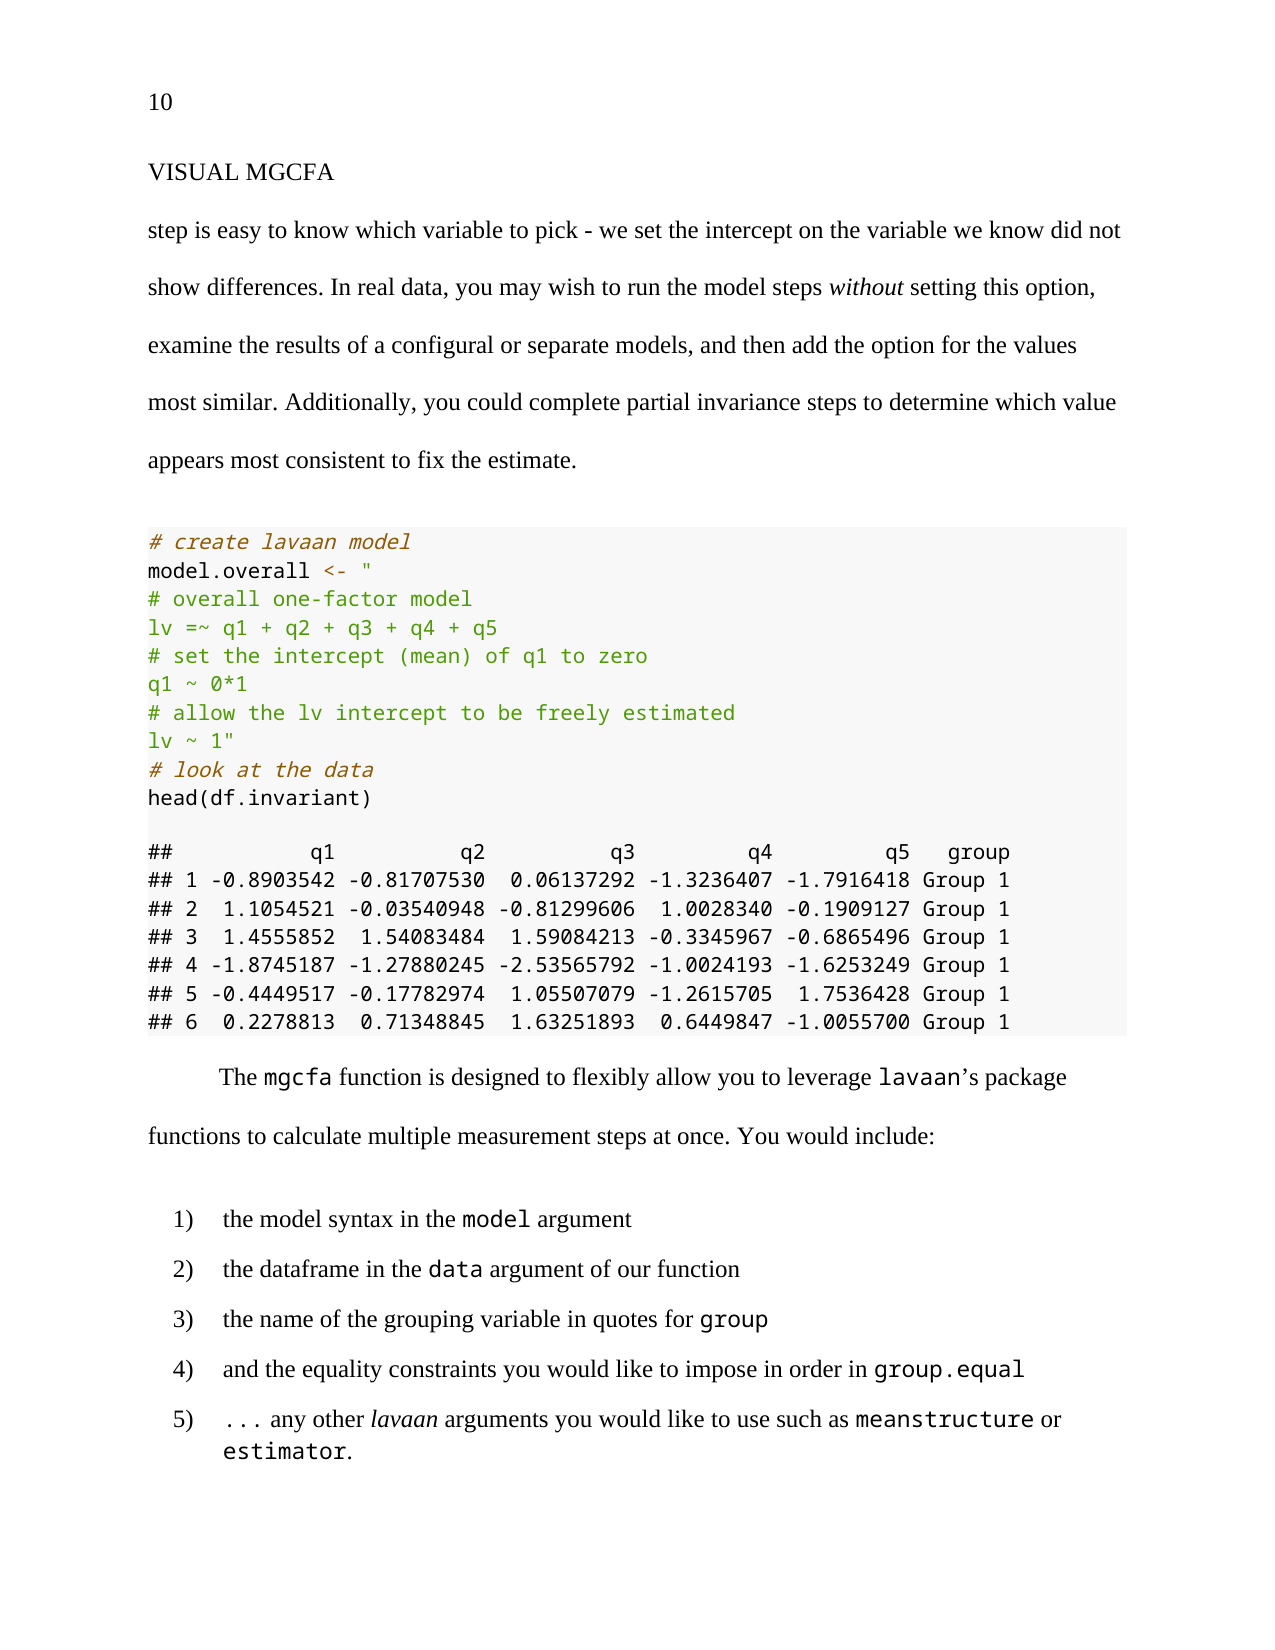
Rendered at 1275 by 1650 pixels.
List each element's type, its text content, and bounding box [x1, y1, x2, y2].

list and the equality constraints you would like to impose in order in group.equal [173, 1353, 1127, 1384]
text # create lavaan model model.overall <- " # overall one-factor model lv =~ q1 + q2 + q3 + q4 + q5 # set the intercept (mean) of q1 to zero q1 ~ 0*1 # allow the lv intercept to be freely estimated lv ~ 1" # look at the data head(df.invariant) [148, 527, 1127, 812]
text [148, 215, 1127, 474]
text ## q1 q2 q3 q4 q5 group ## 1 -0.8903542 -0.81707530 0.06137292 -1.3236407 -1.7916418 Group 1 ## 2 1.1054521 -0.03540948 -0.81299606 1.0028340 -0.1909127 Group 1 ## 3 1.4555852 1.54083484 1.59084213 -0.3345967 -0.6865496 Group 1 ## 4 -1.8745187 -1.27880245 -2.53565792 -1.0024193 -1.6253249 Group 1 ## 5 -0.4449517 -0.17782974 1.05507079 -1.2615705 1.7536428 Group 1 ## 6 0.2278813 0.71348845 1.63251893 0.6449847 -1.0055700 Group 1 [148, 837, 1127, 1036]
list the model syntax in the model argument [173, 1203, 1127, 1234]
list the dataframe in the data argument of our function [173, 1253, 1127, 1284]
text The mgcfa function is designed to flexibly allow you to leverage lavaan’s package functions to calculate multiple measurement steps at once. You would include: [148, 1061, 1127, 1149]
list the name of the grouping variable in quotes for group [173, 1303, 1127, 1334]
list ... any other lavaan arguments you would like to use such as meanstructure or estimator. [173, 1403, 1127, 1466]
